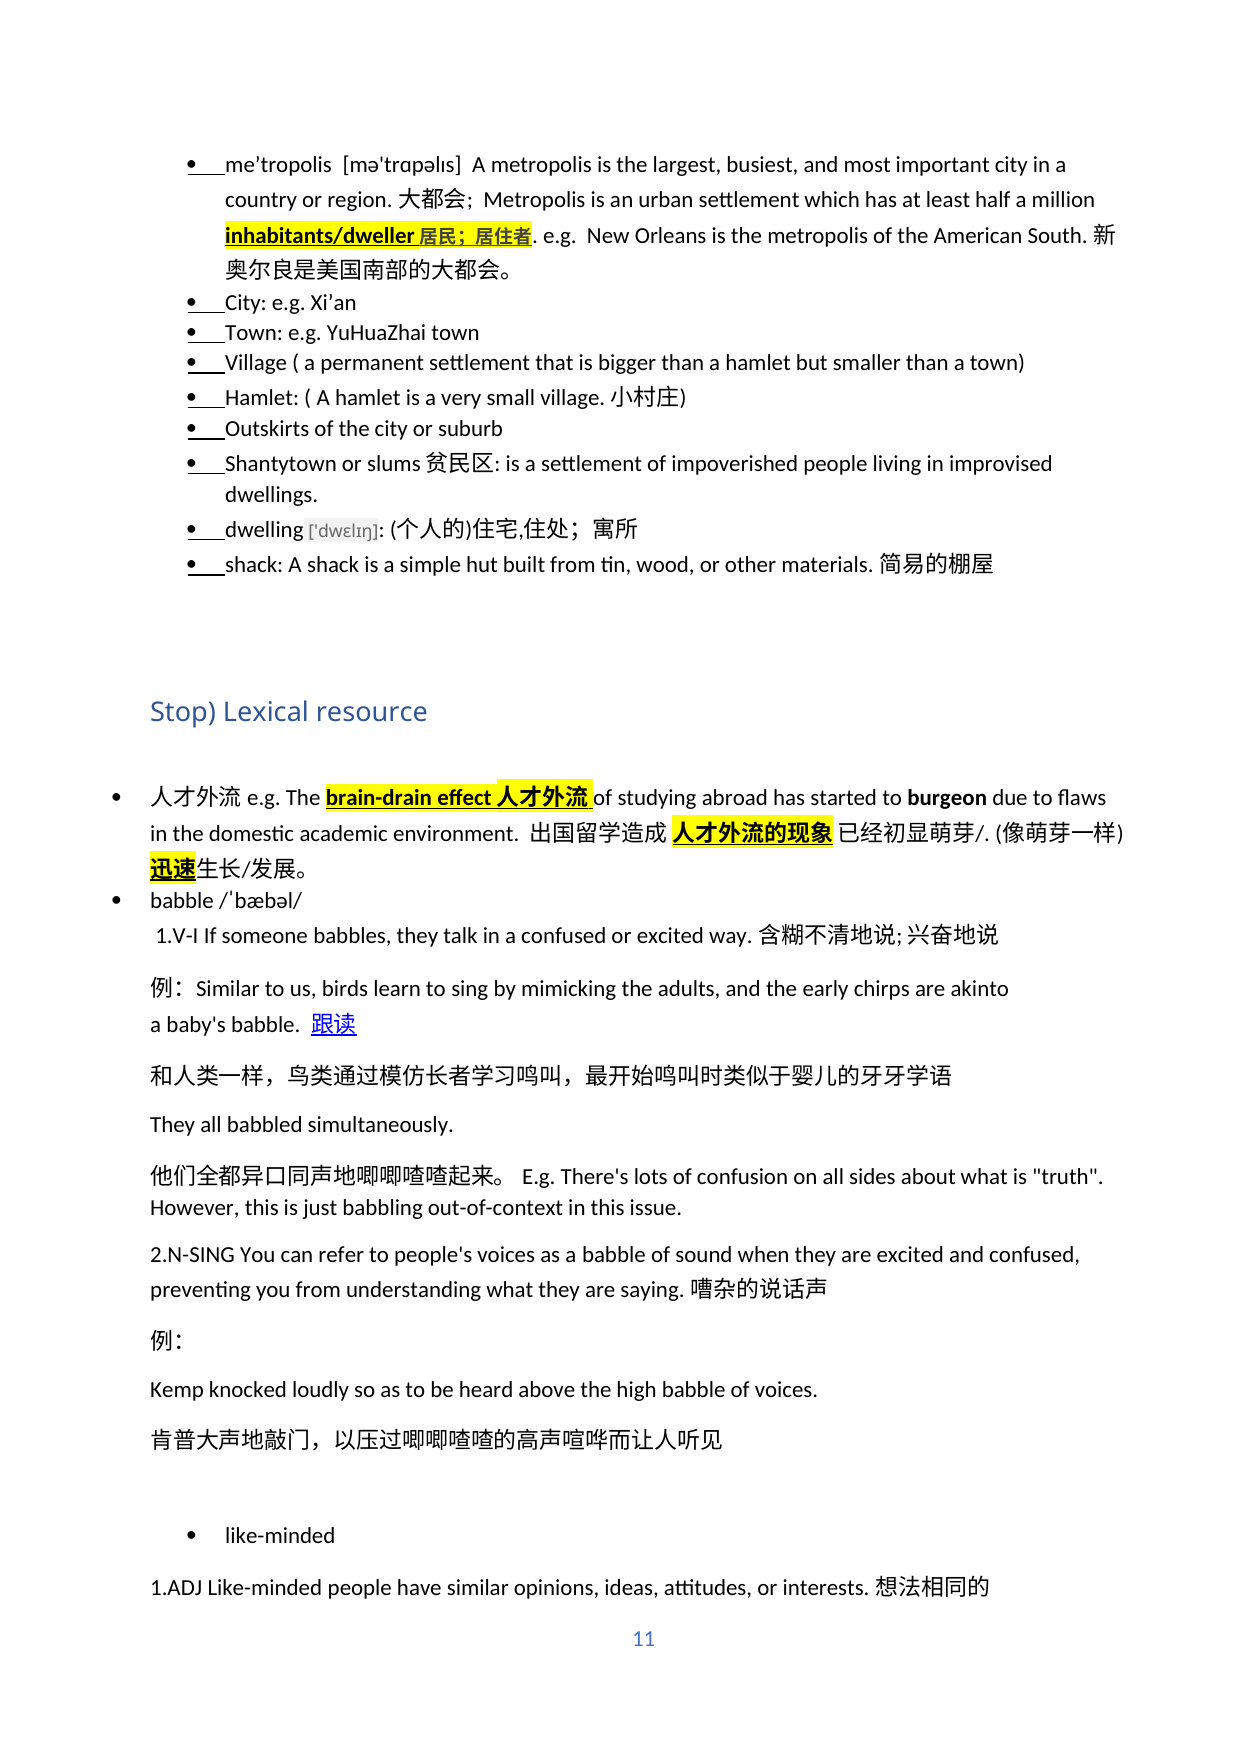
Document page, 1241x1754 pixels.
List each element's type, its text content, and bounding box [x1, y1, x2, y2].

text 和人类一样，鸟类通过模仿长者学习鸣叫，最开始鸣叫时类似于婴儿的牙牙学语 [150, 1058, 1137, 1091]
text They all babbled simultaneously. [150, 1111, 1137, 1139]
subtitle Stop) Lexical resource [150, 692, 1137, 729]
list babble /ˈbæbəl/ 1.V-I If someone babbles, they talk in a confused or excited way. 含糊不清地说; 兴奋地说 [112, 887, 1137, 951]
text 1.ADJ Like-minded people have similar opinions, ideas, attitudes, or interests. 想法相同的 [150, 1568, 1137, 1602]
text 例：Similar to us, birds learn to sing by mimicking the adults, and the early chirps are akinto a baby's babble. 跟读 [150, 970, 1137, 1039]
text 2.N-SING You can refer to people's voices as a babble of sound when they are excited and confused, preventing you from understanding what they are saying. 嘈杂的说话声 [150, 1240, 1137, 1304]
list Outskirts of the city or suburb [187, 414, 1137, 443]
list City: e.g. Xi’an [187, 288, 1137, 316]
list Hamlet: ( A hamlet is a very small village. 小村庄) [187, 379, 1137, 412]
list 人才外流 e.g. The brain-drain effect 人才外流of studying abroad has started to burgeon due to flaws in the domestic academic environment. 出国留学造成 人才外流的现象 已经初显萌芽/. (像萌芽一样) 迅速生长/发展。 [112, 779, 1137, 884]
text Kemp knocked loudly so as to be heard above the high babble of voices. [150, 1375, 1137, 1403]
list Town: e.g. YuHuaZhai town [187, 318, 1137, 346]
list Village ( a permanent settlement that is bigger than a hamlet but smaller than a town) [187, 348, 1137, 377]
list dwelling ['dwɛlɪŋ]: (个人的)住宅,住处；寓所 [187, 510, 1137, 544]
list shack: A shack is a simple hut built from tin, wood, or other materials. 简易的棚屋 [187, 546, 1137, 579]
text 例： [150, 1323, 1137, 1356]
list Shantytown or slums贫民区: is a settlement of impoverished people living in improvised dwellings. [187, 445, 1137, 508]
list like-minded [187, 1522, 1137, 1550]
text 肯普大声地敲门，以压过唧唧喳喳的高声喧哗而让人听见 [150, 1422, 1137, 1456]
text 他们全都异口同声地唧唧喳喳起来。 E.g. There's lots of confusion on all sides about what is "truth". However, this is just babbling out-of-context in this issue. [150, 1157, 1137, 1221]
list me’tropolis [mə'trɑpəlɪs] A metropolis is the largest, busiest, and most important city in a country or region. 大都会; Metropolis is an urban settlement which has at least half a million inhabitants/dweller居民；居住者. e.g. New Orleans is the metropolis of the American South. 新奥尔良是美国南部的大都会。 [187, 150, 1137, 286]
